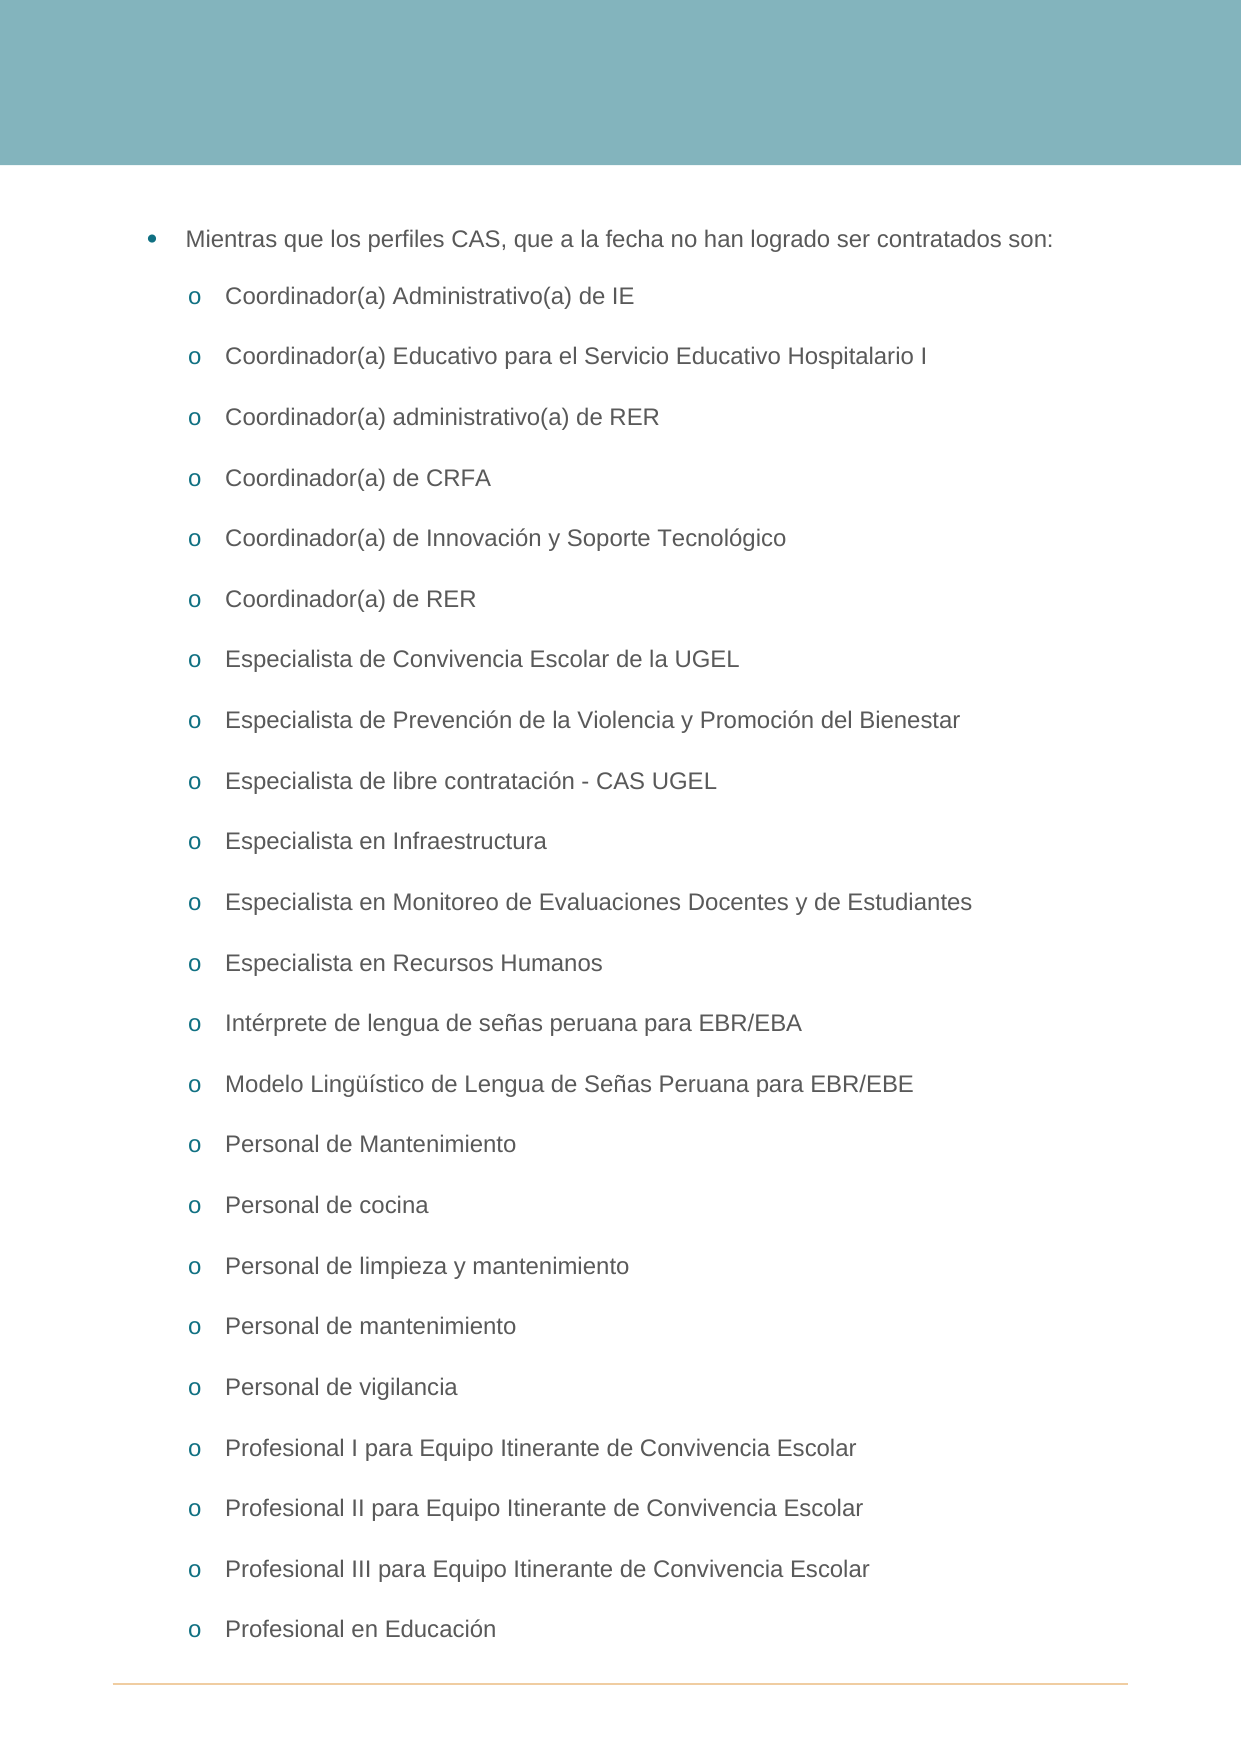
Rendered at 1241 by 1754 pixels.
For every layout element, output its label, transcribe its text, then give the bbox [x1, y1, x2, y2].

list Profesional I para Equipo Itinerante de Convivencia Escolar [187, 1433, 1128, 1463]
list Profesional III para Equipo Itinerante de Convivencia Escolar [187, 1555, 1128, 1584]
list Mientras que los perfiles CAS, que a la fecha no han logrado ser contratados son: [148, 225, 1128, 253]
list Especialista de Convivencia Escolar de la UGEL [187, 645, 1128, 675]
list Modelo Lingüístico de Lengua de Señas Peruana para EBR/EBE [187, 1070, 1128, 1099]
list Intérprete de lengua de señas peruana para EBR/EBA [187, 1009, 1128, 1039]
list Especialista en Infraestructura [187, 827, 1128, 857]
list Coordinador(a) Educativo para el Servicio Educativo Hospitalario I [187, 342, 1128, 372]
list Coordinador(a) Administrativo(a) de IE [187, 282, 1128, 311]
list Coordinador(a) de CRFA [187, 463, 1128, 493]
list Profesional en Educación [187, 1615, 1128, 1645]
list Personal de limpieza y mantenimiento [187, 1252, 1128, 1281]
list Personal de vigilancia [187, 1373, 1128, 1403]
list Coordinador(a) de Innovación y Soporte Tecnológico [187, 524, 1128, 554]
list Personal de mantenimiento [187, 1312, 1128, 1342]
list Especialista de libre contratación - CAS UGEL [187, 767, 1128, 796]
list Coordinador(a) de RER [187, 585, 1128, 614]
list Especialista de Prevención de la Violencia y Promoción del Bienestar [187, 706, 1128, 736]
list Especialista en Monitoreo de Evaluaciones Docentes y de Estudiantes [187, 888, 1128, 918]
list Coordinador(a) administrativo(a) de RER [187, 403, 1128, 433]
list Personal de cocina [187, 1191, 1128, 1221]
list Profesional II para Equipo Itinerante de Convivencia Escolar [187, 1494, 1128, 1524]
list Especialista en Recursos Humanos [187, 948, 1128, 978]
list Personal de Mantenimiento [187, 1130, 1128, 1160]
